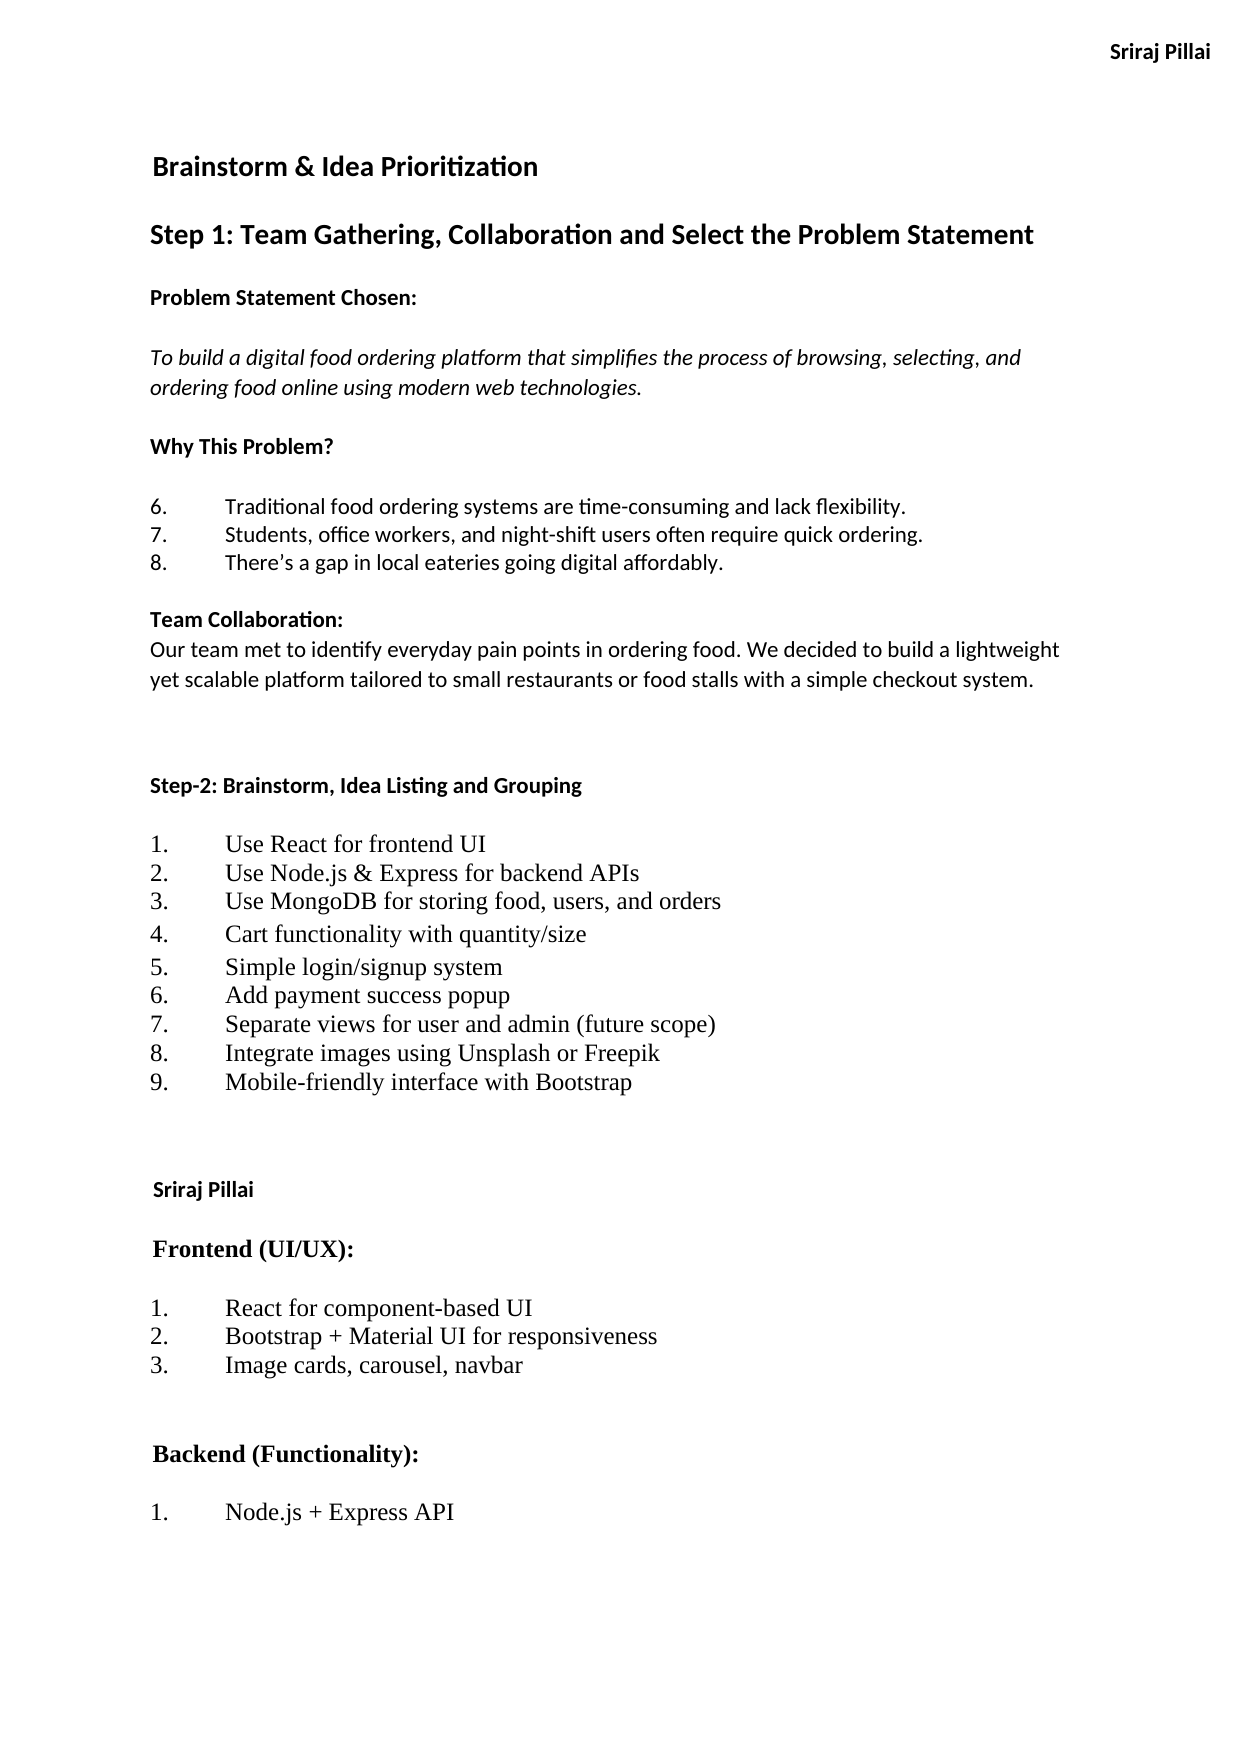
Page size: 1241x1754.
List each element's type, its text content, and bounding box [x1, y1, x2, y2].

list Mobile-friendly interface with Bootstrap [150, 1067, 1211, 1096]
text Step 1: Team Gathering, Collaboration and Select the Problem Statement [150, 216, 1211, 251]
text To build a digital food ordering platform that simplifies the process of browsing, selecting, and ordering food online using modern web technologies. [150, 343, 1092, 401]
subtitle Brainstorm & Idea Prioritization [150, 148, 1211, 184]
list Traditional food ordering systems are time-consuming and lack flexibility. [150, 492, 1211, 520]
list Image cards, carousel, navbar [150, 1350, 1211, 1379]
list Use React for frontend UI [150, 829, 1211, 858]
text Step-2: Brainstorm, Idea Listing and Grouping [150, 772, 1211, 800]
subtitle Backend (Functionality): [150, 1439, 1211, 1468]
text Sriraj Pillai [148, 1175, 1211, 1203]
list Cart functionality with quantity/size [150, 919, 1211, 948]
text Why This Problem? [150, 432, 1211, 460]
list There’s a gap in local eateries going digital affordably. [150, 548, 1211, 576]
list Bootstrap + Material UI for responsiveness [150, 1321, 1211, 1350]
list Students, office workers, and night-shift users often require quick ordering. [150, 520, 1211, 548]
list Use MongoDB for storing food, users, and orders [150, 886, 1211, 915]
text Team Collaboration: [150, 605, 1211, 633]
list Add payment success popup [150, 981, 1211, 1009]
list Simple login/signup system [150, 952, 1211, 981]
subtitle Frontend (UI/UX): [150, 1234, 1211, 1263]
list Node.js + Express API [150, 1497, 1211, 1526]
text Our team met to identify everyday pain points in ordering food. We decided to build a lightweight yet scalable platform tailored to small restaurants or food stalls with a simple checkout system. [150, 635, 1083, 693]
list Separate views for user and admin (future scope) [150, 1009, 1211, 1038]
text Problem Statement Chosen: [150, 283, 1211, 311]
list React for component-based UI [150, 1293, 1211, 1321]
list Use Node.js & Express for backend APIs [150, 858, 1211, 886]
list Integrate images using Unsplash or Freepik [150, 1038, 1211, 1067]
